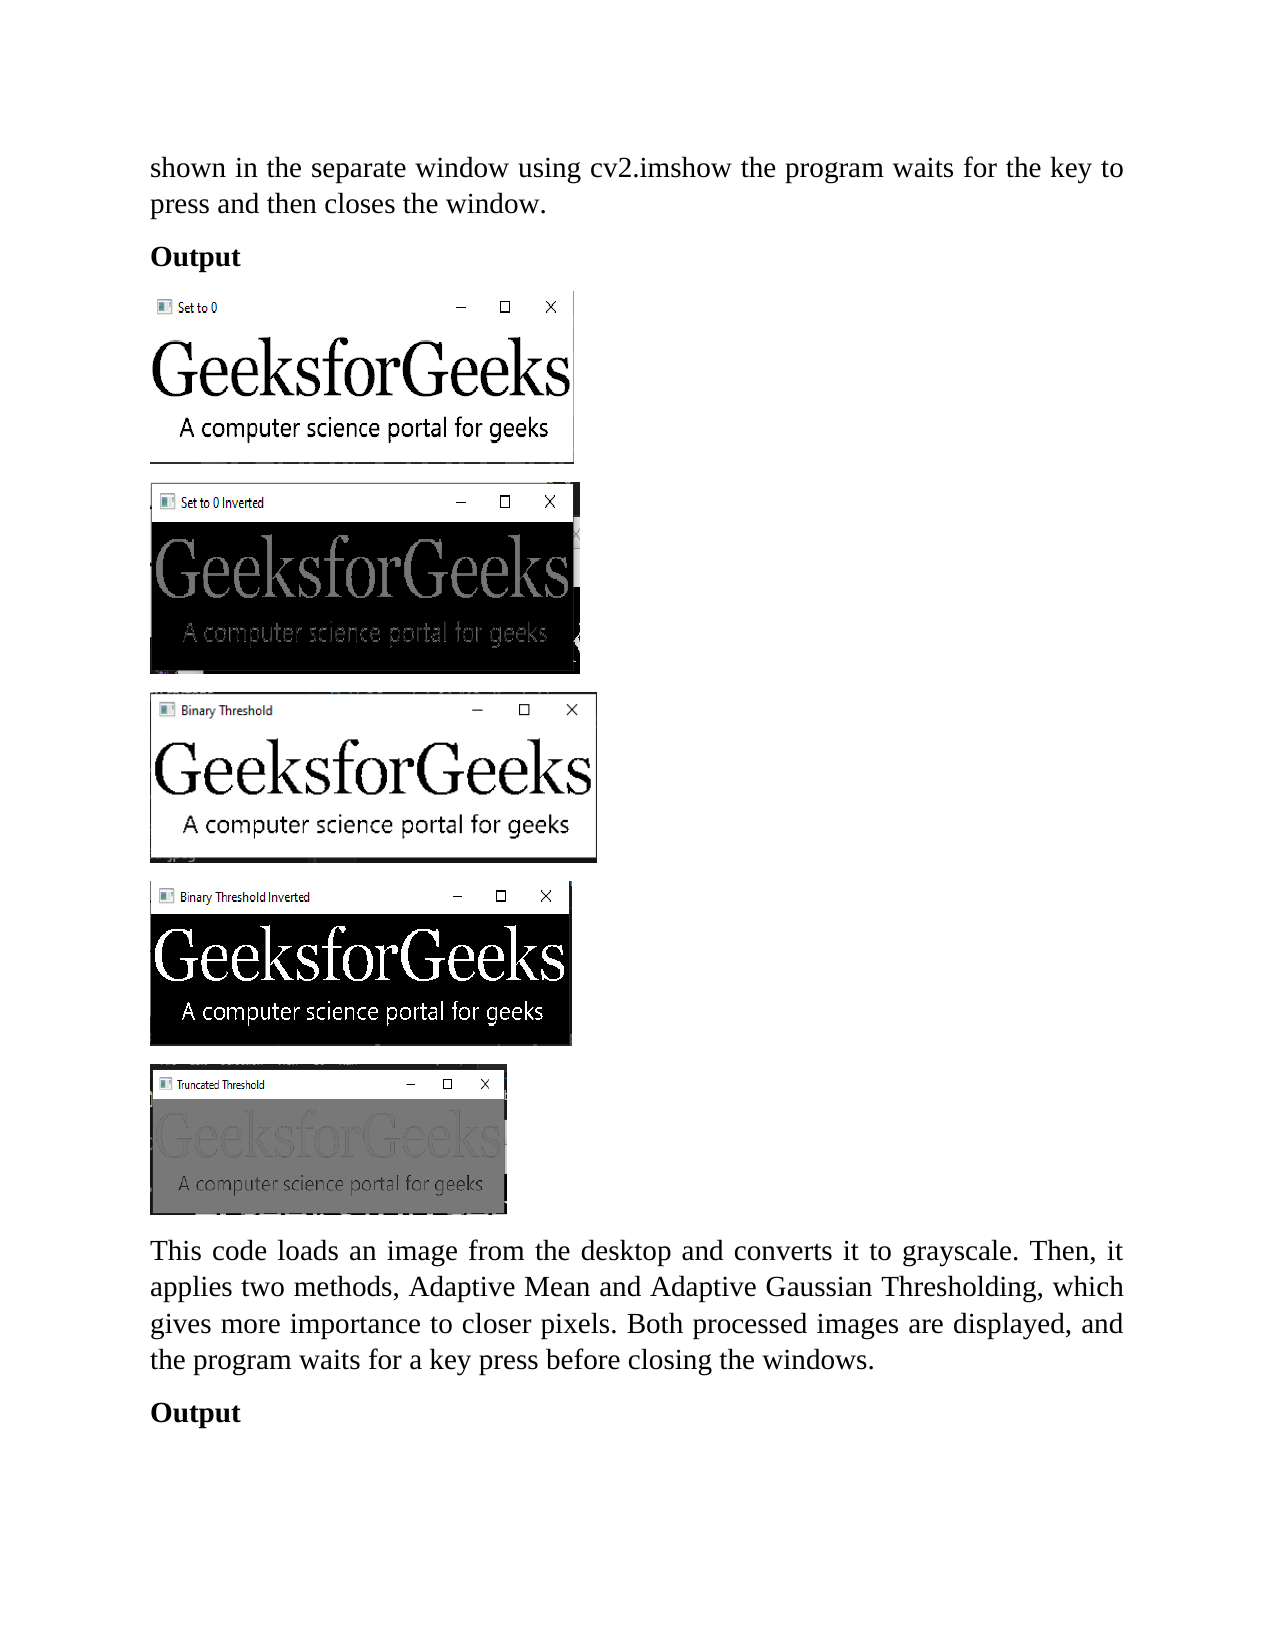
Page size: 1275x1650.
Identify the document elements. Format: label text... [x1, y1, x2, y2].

picture [150, 1064, 507, 1215]
text Output [150, 239, 1125, 272]
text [150, 150, 1125, 220]
picture [150, 692, 597, 863]
picture [150, 881, 572, 1046]
text This code loads an image from the desktop and converts it to grayscale. Then, it applies two methods, Adaptive Mean and Adaptive Gaussian Thresholding, which gives more importance to closer pixels. Both processed images are displayed, and the program waits for a key press before closing the windows. [150, 1233, 1125, 1375]
picture [150, 291, 574, 464]
text Output [150, 1395, 1125, 1428]
picture [150, 482, 580, 674]
